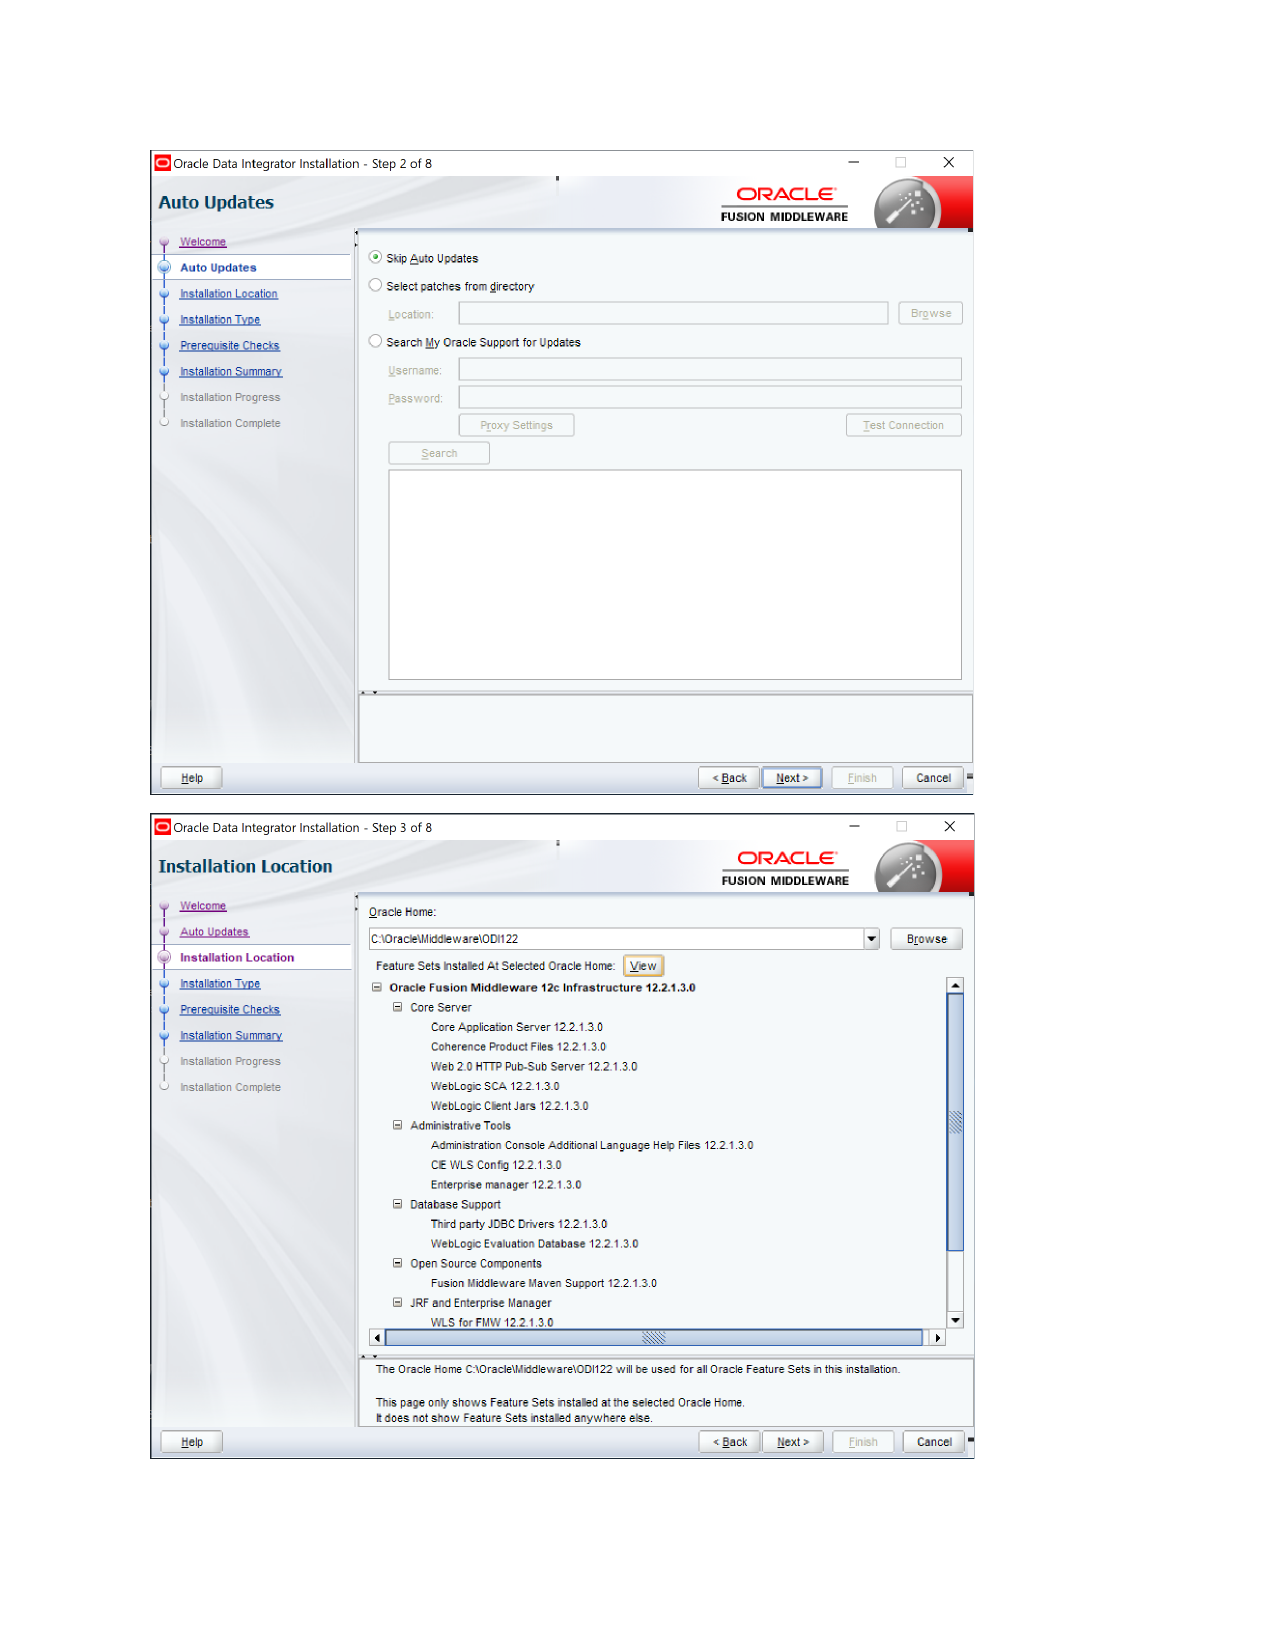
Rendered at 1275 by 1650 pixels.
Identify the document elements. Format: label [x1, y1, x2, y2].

picture [150, 150, 974, 795]
picture [150, 813, 975, 1459]
